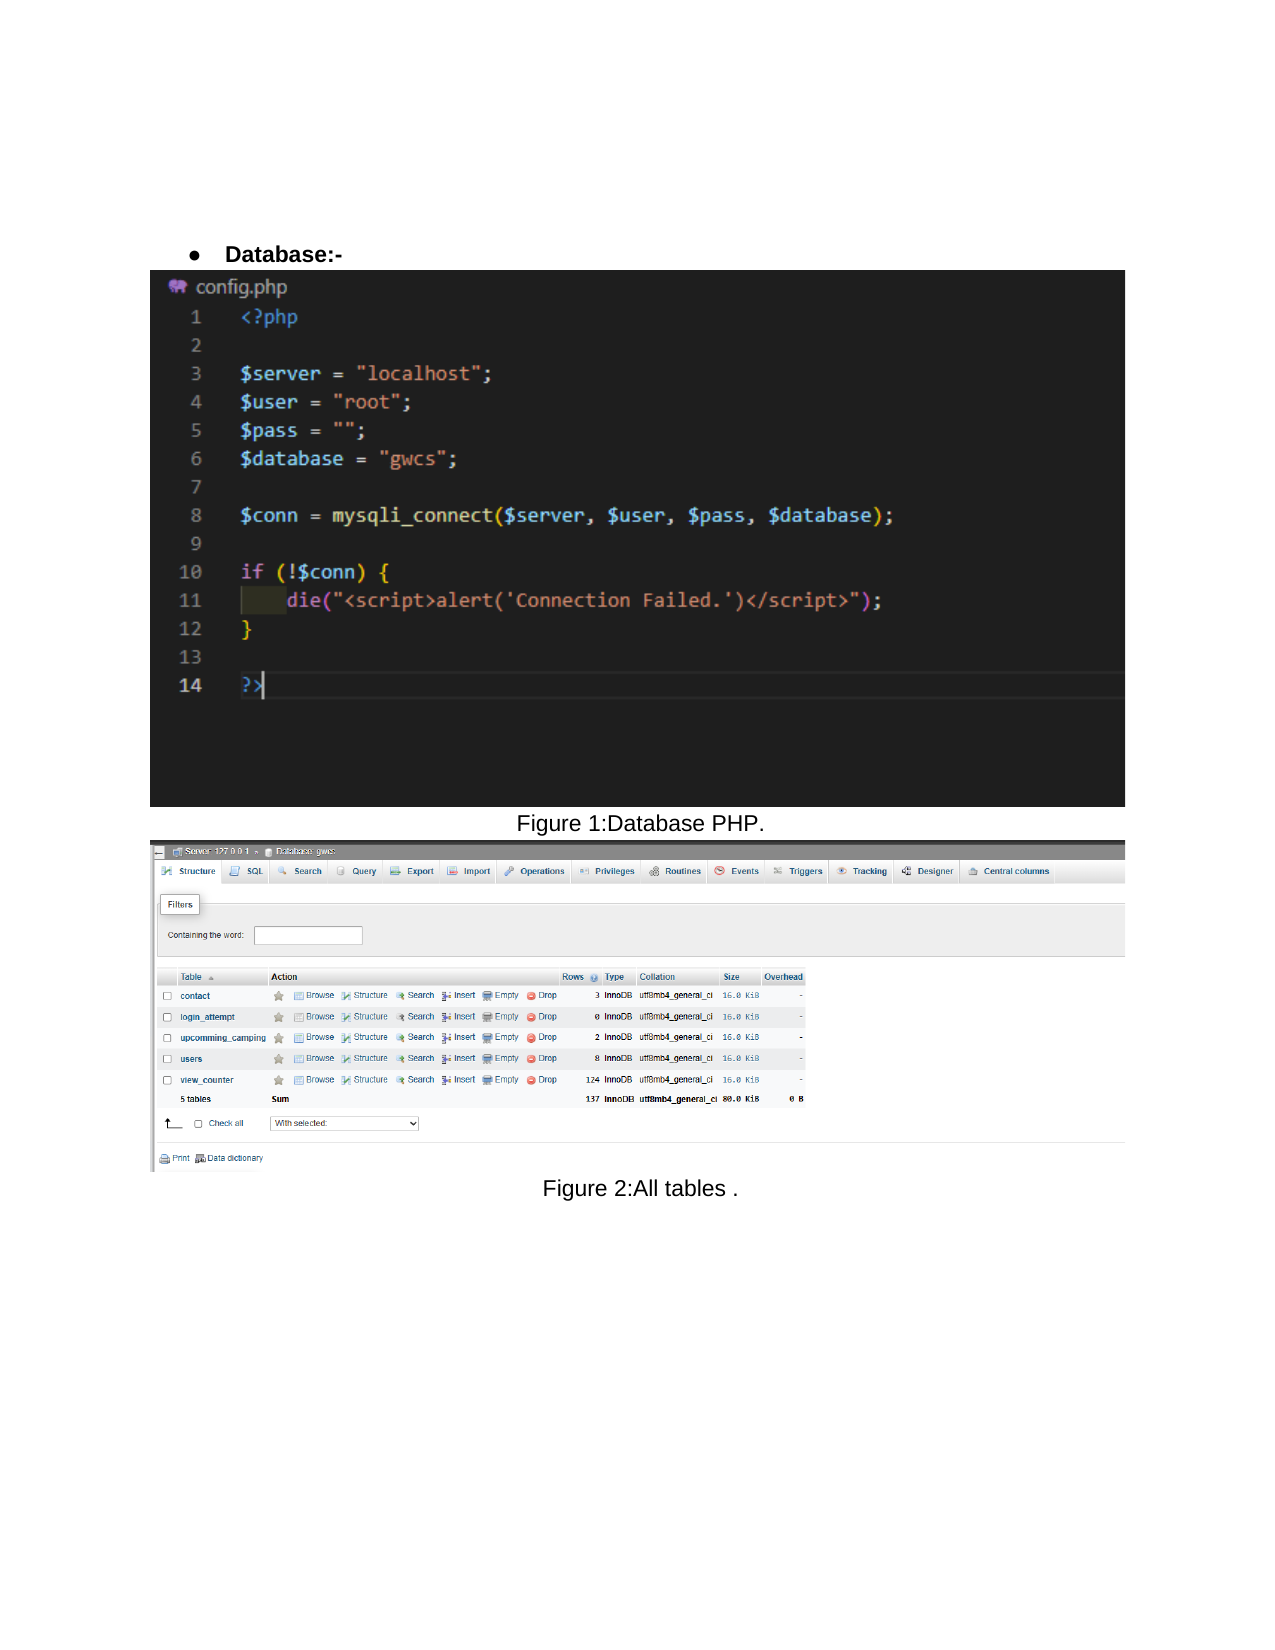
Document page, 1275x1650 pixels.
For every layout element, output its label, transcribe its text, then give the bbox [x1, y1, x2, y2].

list Database:- [187, 241, 1125, 267]
text Figure 2:All tables . [150, 1175, 1125, 1202]
picture [150, 270, 1125, 807]
picture [150, 840, 1125, 1172]
text Figure 1:Database PHP. [150, 810, 1125, 836]
